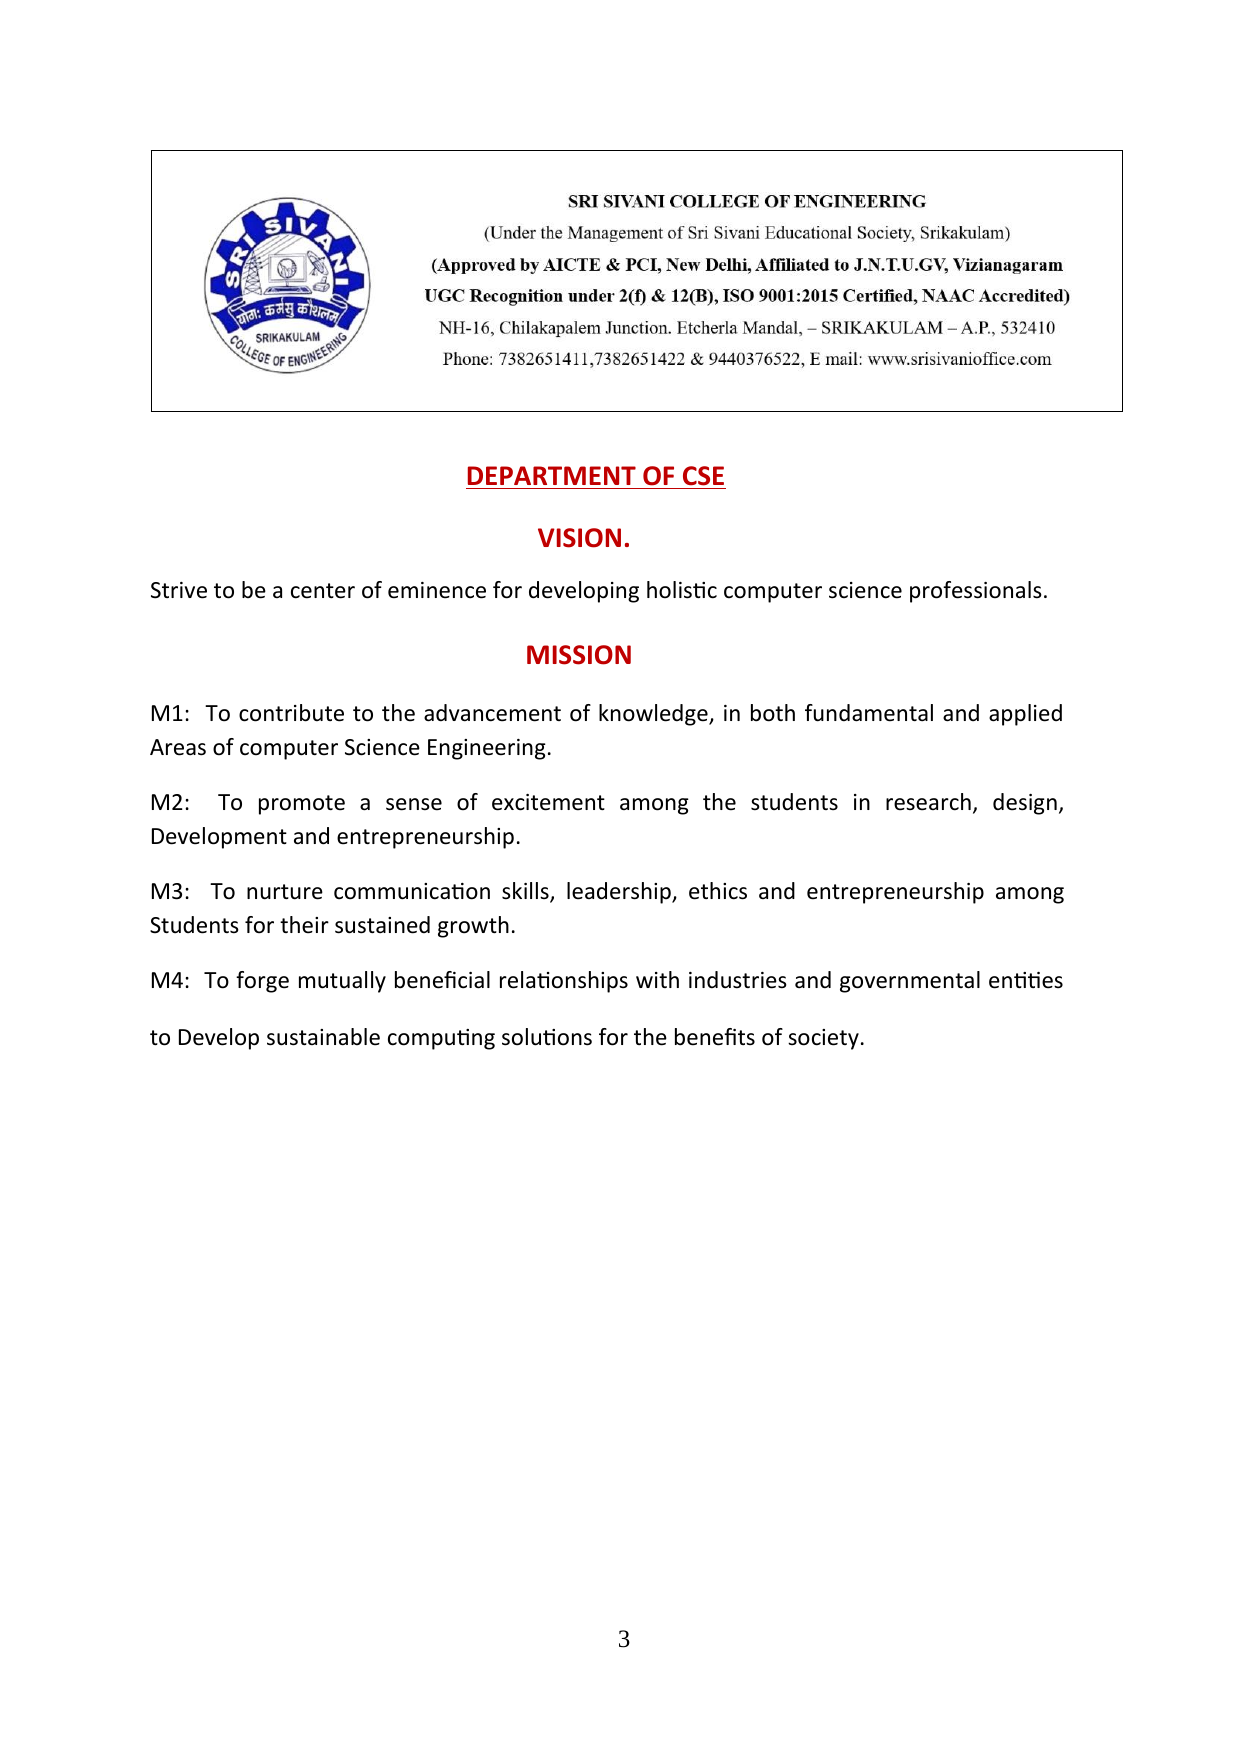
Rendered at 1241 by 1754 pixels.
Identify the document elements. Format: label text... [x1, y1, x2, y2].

text M4: To forge mutually beneficial relationships with industries and governmental entities to Develop sustainable computing solutions for the benefits of society. [149, 964, 1066, 1052]
picture [161, 151, 1113, 395]
table_header [152, 151, 1122, 411]
text M2: To promote a sense of excitement among the students in research, design, Development and entrepreneurship. [149, 786, 1066, 850]
text M3: To nurture communication skills, leadership, ethics and entrepreneurship among Students for their sustained growth. [149, 875, 1066, 939]
text Strive to be a center of eminence for developing holistic computer science professionals. [150, 575, 1066, 605]
text VISION. [150, 519, 1041, 554]
text MISSION [150, 636, 1041, 672]
text DEPARTMENT OF CSE [150, 457, 1041, 493]
text M1: To contribute to the advancement of knowledge, in both fundamental and applied Areas of computer Science Engineering. [149, 697, 1066, 761]
